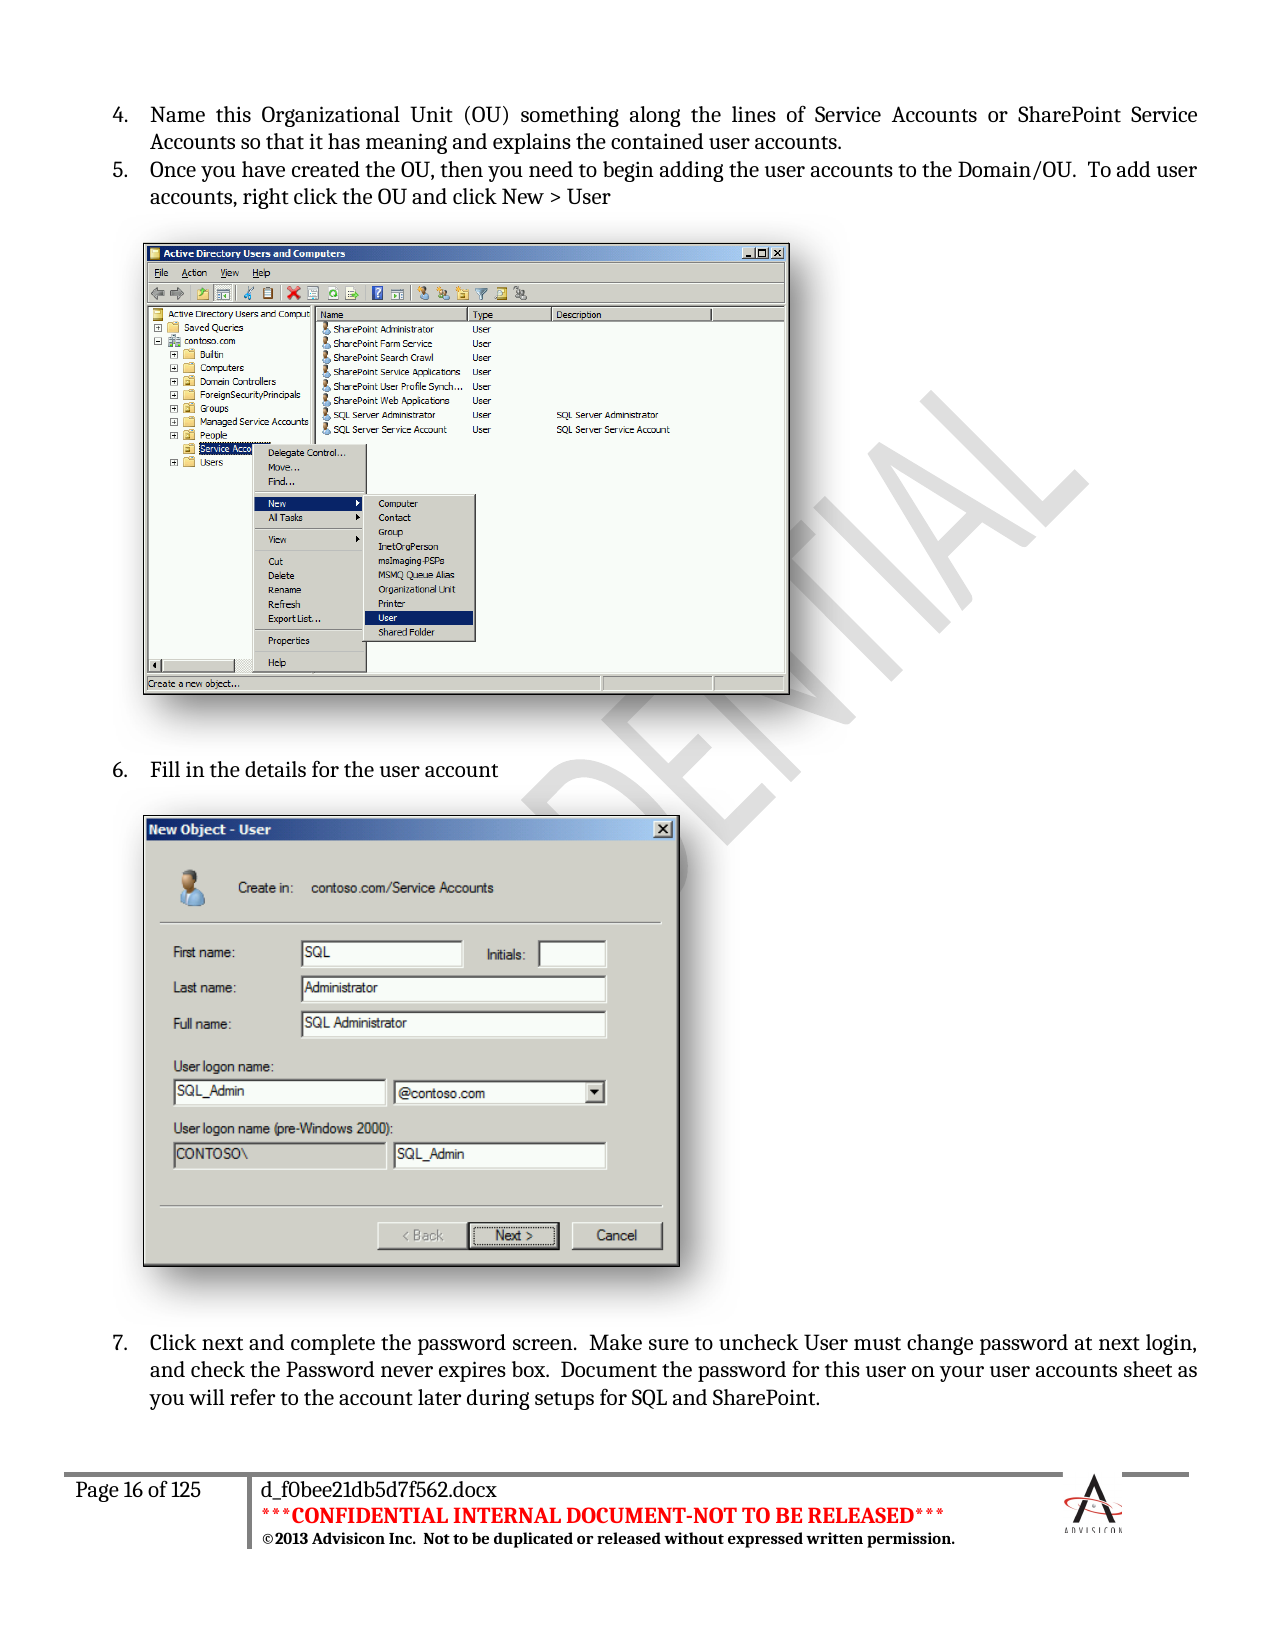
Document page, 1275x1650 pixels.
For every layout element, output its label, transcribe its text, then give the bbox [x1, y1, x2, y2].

picture [1062, 1472, 1086, 1507]
list Name this Organizational Unit (OU) something along the lines of Service Accounts or SharePoint Service Accounts so that it has meaning and explains the contained user accounts. [112, 101, 1200, 155]
picture [144, 244, 789, 694]
picture [144, 816, 679, 1266]
list Fill in the details for the user account [112, 757, 1200, 783]
list Click next and complete the password screen. Make sure to uncheck User must change password at next login, and check the Password never expires box. Document the password for this user on your user accounts sheet as you will refer to the account later during setups for SQL and SharePoint. [112, 1329, 1200, 1411]
list Once you have created the OU, then you need to begin adding the user accounts to the Domain/OU. To add user accounts, right click the OU and click New > User [112, 157, 1200, 211]
